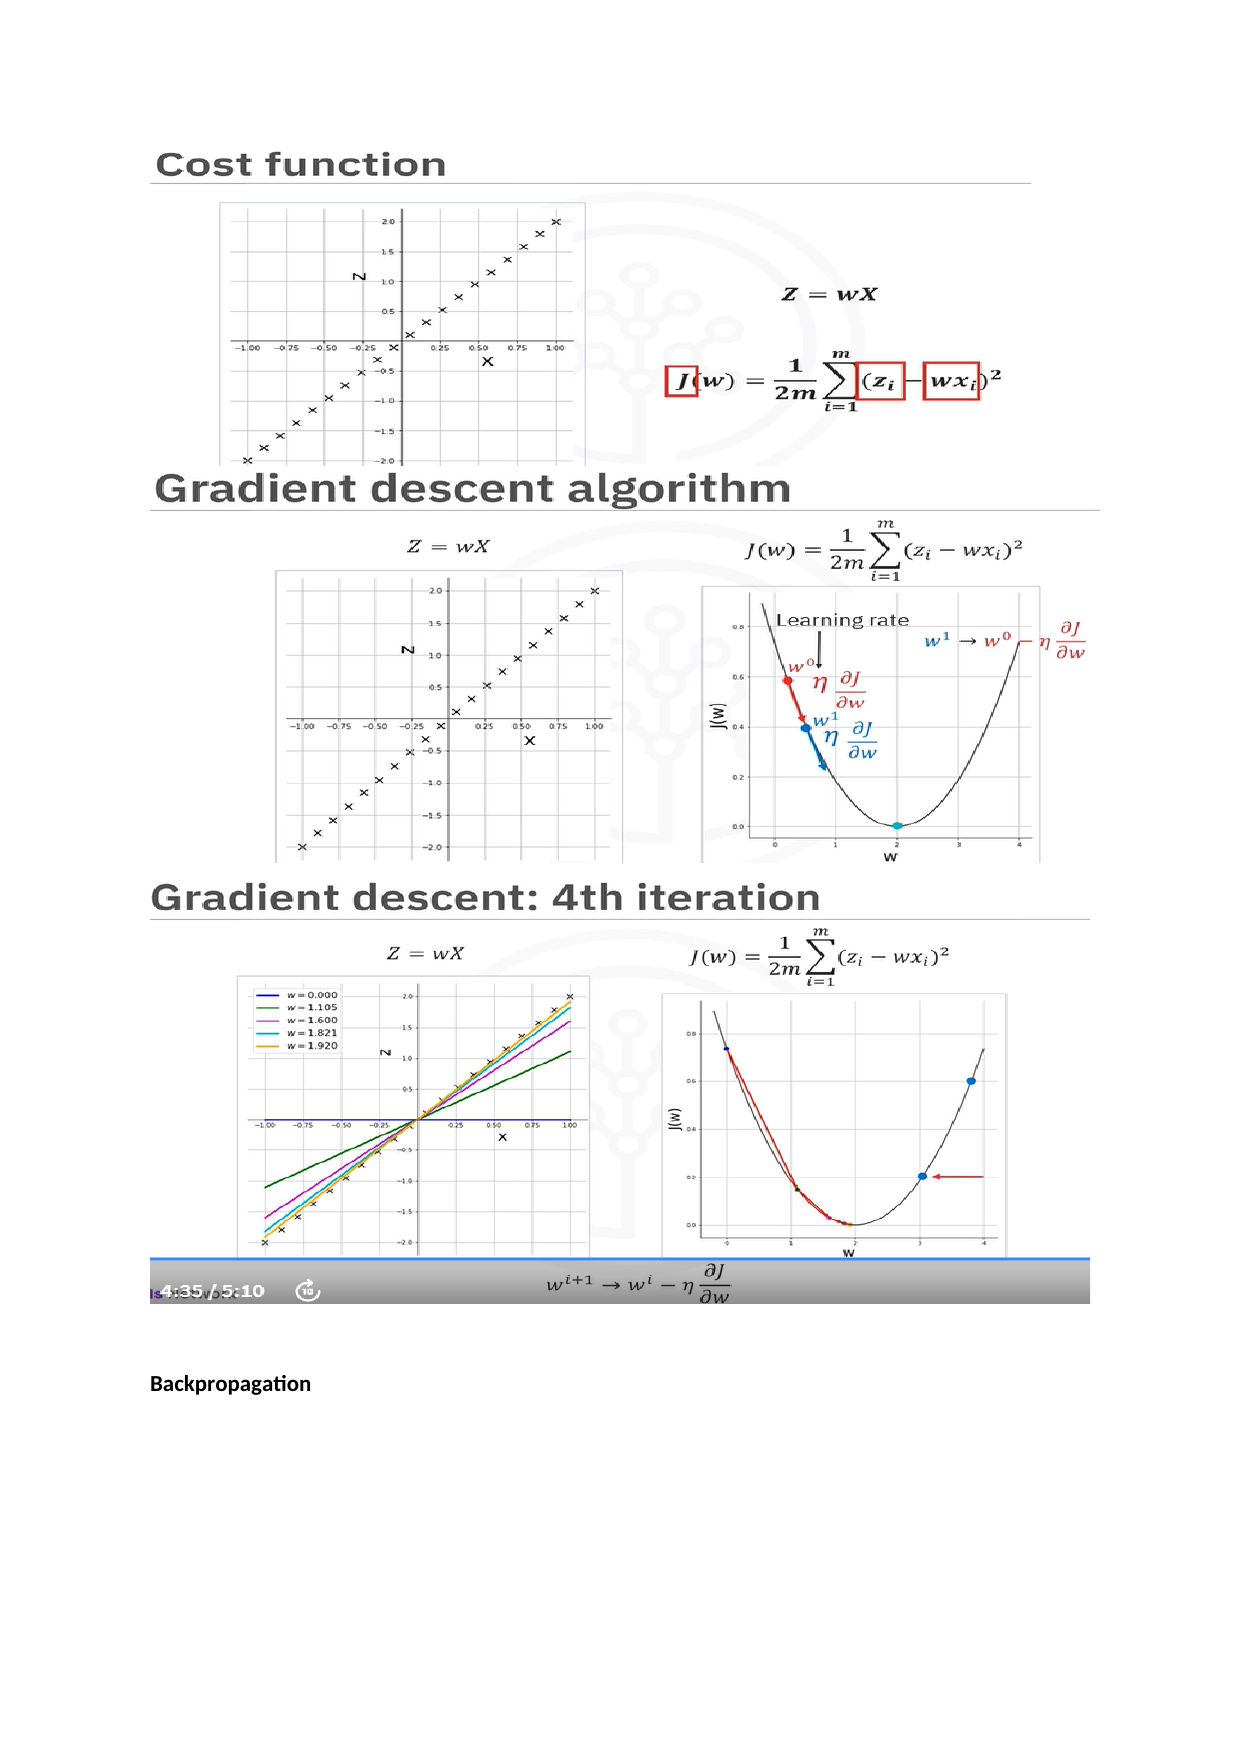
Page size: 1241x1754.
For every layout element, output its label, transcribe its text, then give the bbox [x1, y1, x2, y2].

text Backpropagation [150, 1369, 1090, 1397]
picture [150, 150, 1032, 466]
picture [150, 881, 1091, 1304]
picture [150, 467, 1100, 863]
